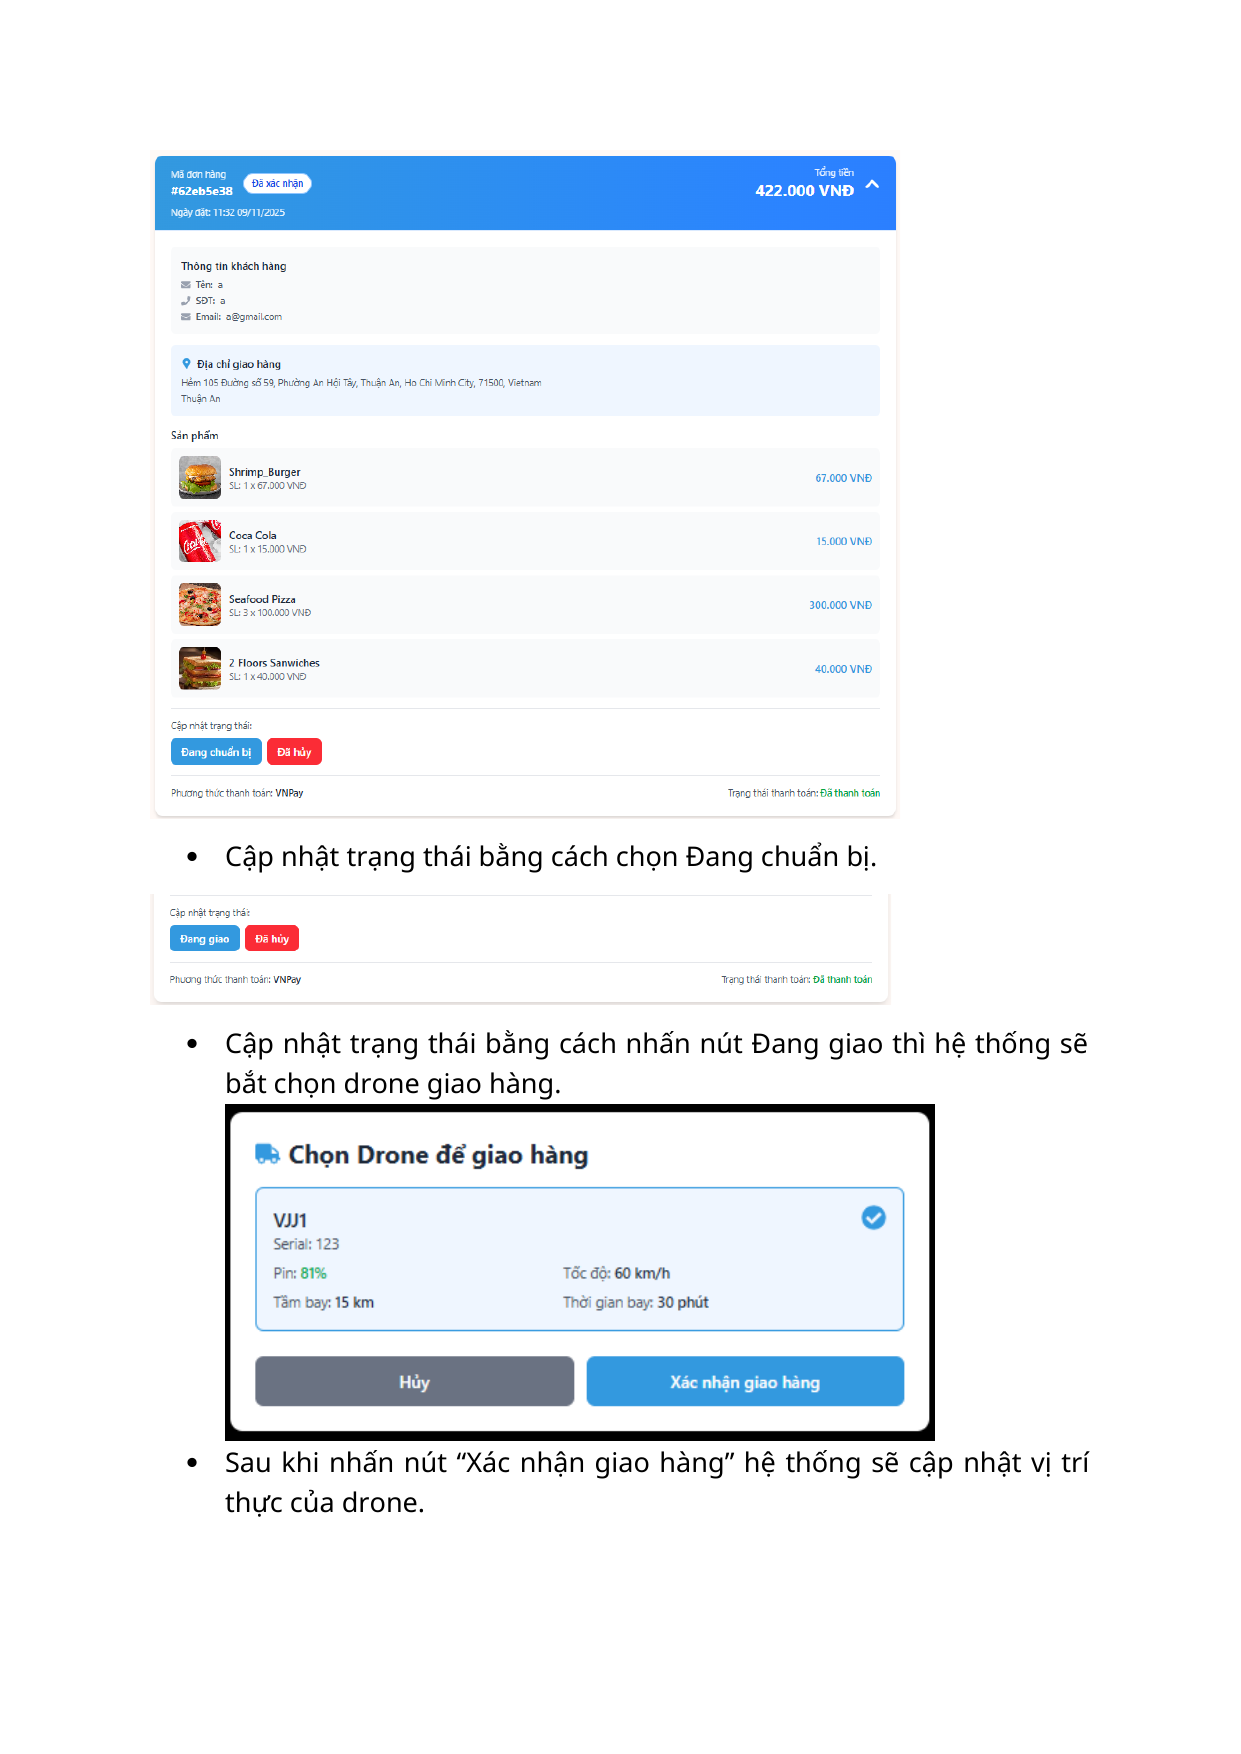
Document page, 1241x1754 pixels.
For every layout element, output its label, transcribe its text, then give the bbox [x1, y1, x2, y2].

picture [225, 1104, 935, 1441]
picture [150, 150, 901, 819]
list Cập nhật trạng thái bằng cách nhấn nút Đang giao thì hệ thống sẽ bắt chọn drone giao hàng. [187, 1024, 1090, 1101]
picture [150, 894, 892, 1005]
list Sau khi nhấn nút “Xác nhận giao hàng” hệ thống sẽ cập nhật vị trí thực của drone. [187, 1444, 1090, 1521]
list Cập nhật trạng thái bằng cách chọn Đang chuẩn bị. [187, 838, 1090, 874]
